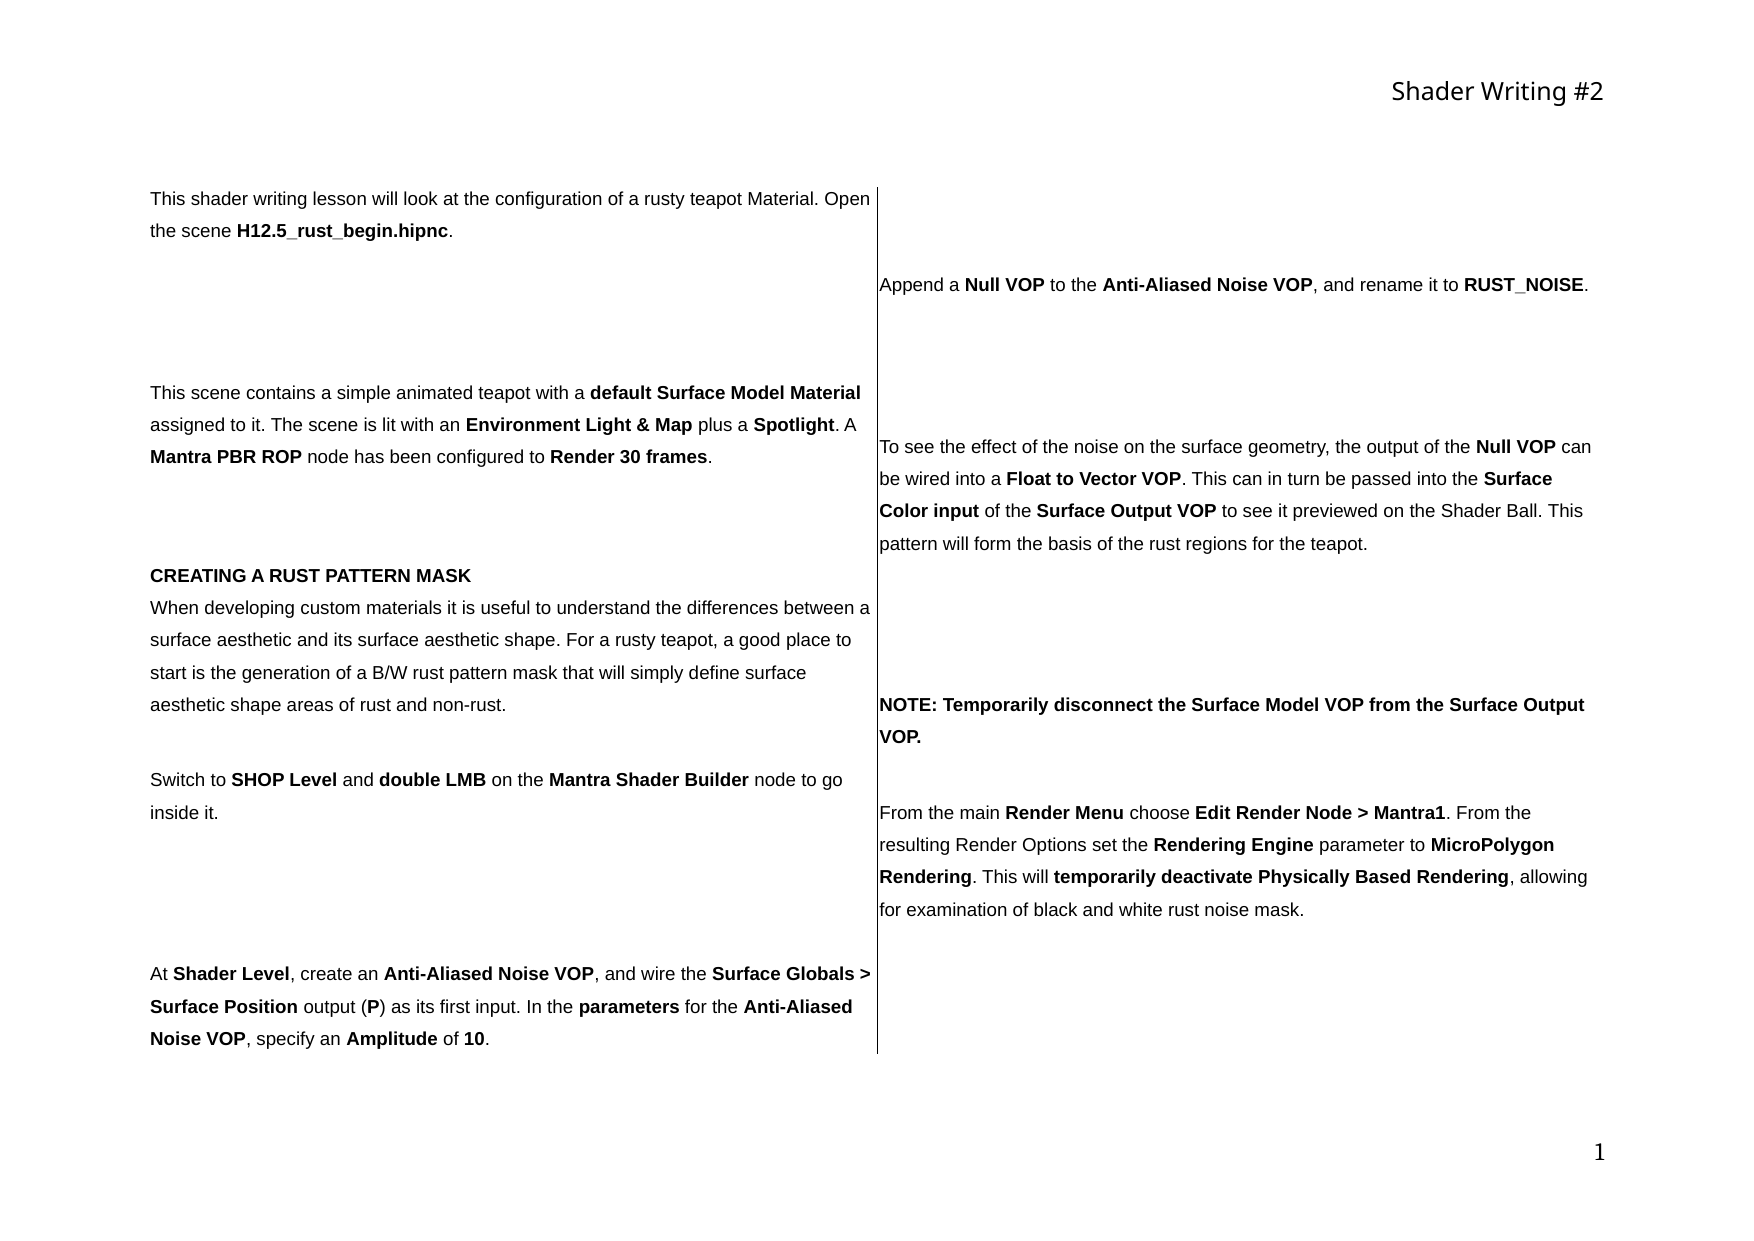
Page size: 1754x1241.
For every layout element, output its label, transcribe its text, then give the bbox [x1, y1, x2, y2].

text Append a Null VOP to the Anti-Aliased Noise VOP, and rename it to RUST_NOISE. [879, 274, 1604, 295]
text Switch to SHOP Level and double LMB on the Mantra Shader Builder node to go inside it. [150, 769, 875, 823]
text This shader writing lesson will look at the configuration of a rusty teapot Material. Open the scene H12.5_rust_begin.hipnc. [150, 187, 875, 241]
text To see the effect of the noise on the surface geometry, the output of the Null VOP can be wired into a Float to Vector VOP. This can in turn be passed into the Surface Color input of the Surface Output VOP to see it previewed on the Shader Ball. This pattern will form the basis of the rust regions for the teapot. [879, 435, 1604, 554]
text CREATING A RUST PATTERN MASK [150, 564, 875, 586]
text This scene contains a simple animated teapot with a default Surface Model Material assigned to it. The scene is lit with an Environment Light & Map plus a Spotlight. A Mantra PBR ROP node has been configured to Render 30 frames. [150, 381, 875, 468]
text From the main Render Menu choose Edit Render Node > Mantra1. From the resulting Render Options set the Rendering Engine parameter to MicroPolygon Rendering. This will temporarily deactivate Physically Based Rendering, allowing for examination of black and white rust noise mask. [879, 802, 1604, 920]
text When developing custom materials it is useful to understand the differences between a surface aesthetic and its surface aesthetic shape. For a rusty teapot, a good place to start is the generation of a B/W rust pattern mask that will simply define surface aesthetic shape areas of rust and non-rust. [150, 597, 875, 715]
text NOTE: Temporarily disconnect the Surface Model VOP from the Surface Output VOP. [879, 694, 1604, 748]
text At Shader Level, create an Anti-Aliased Noise VOP, and wire the Surface Globals > Surface Position output (P) as its first input. In the parameters for the Anti-Aliased Noise VOP, specify an Amplitude of 10. [150, 963, 875, 1049]
